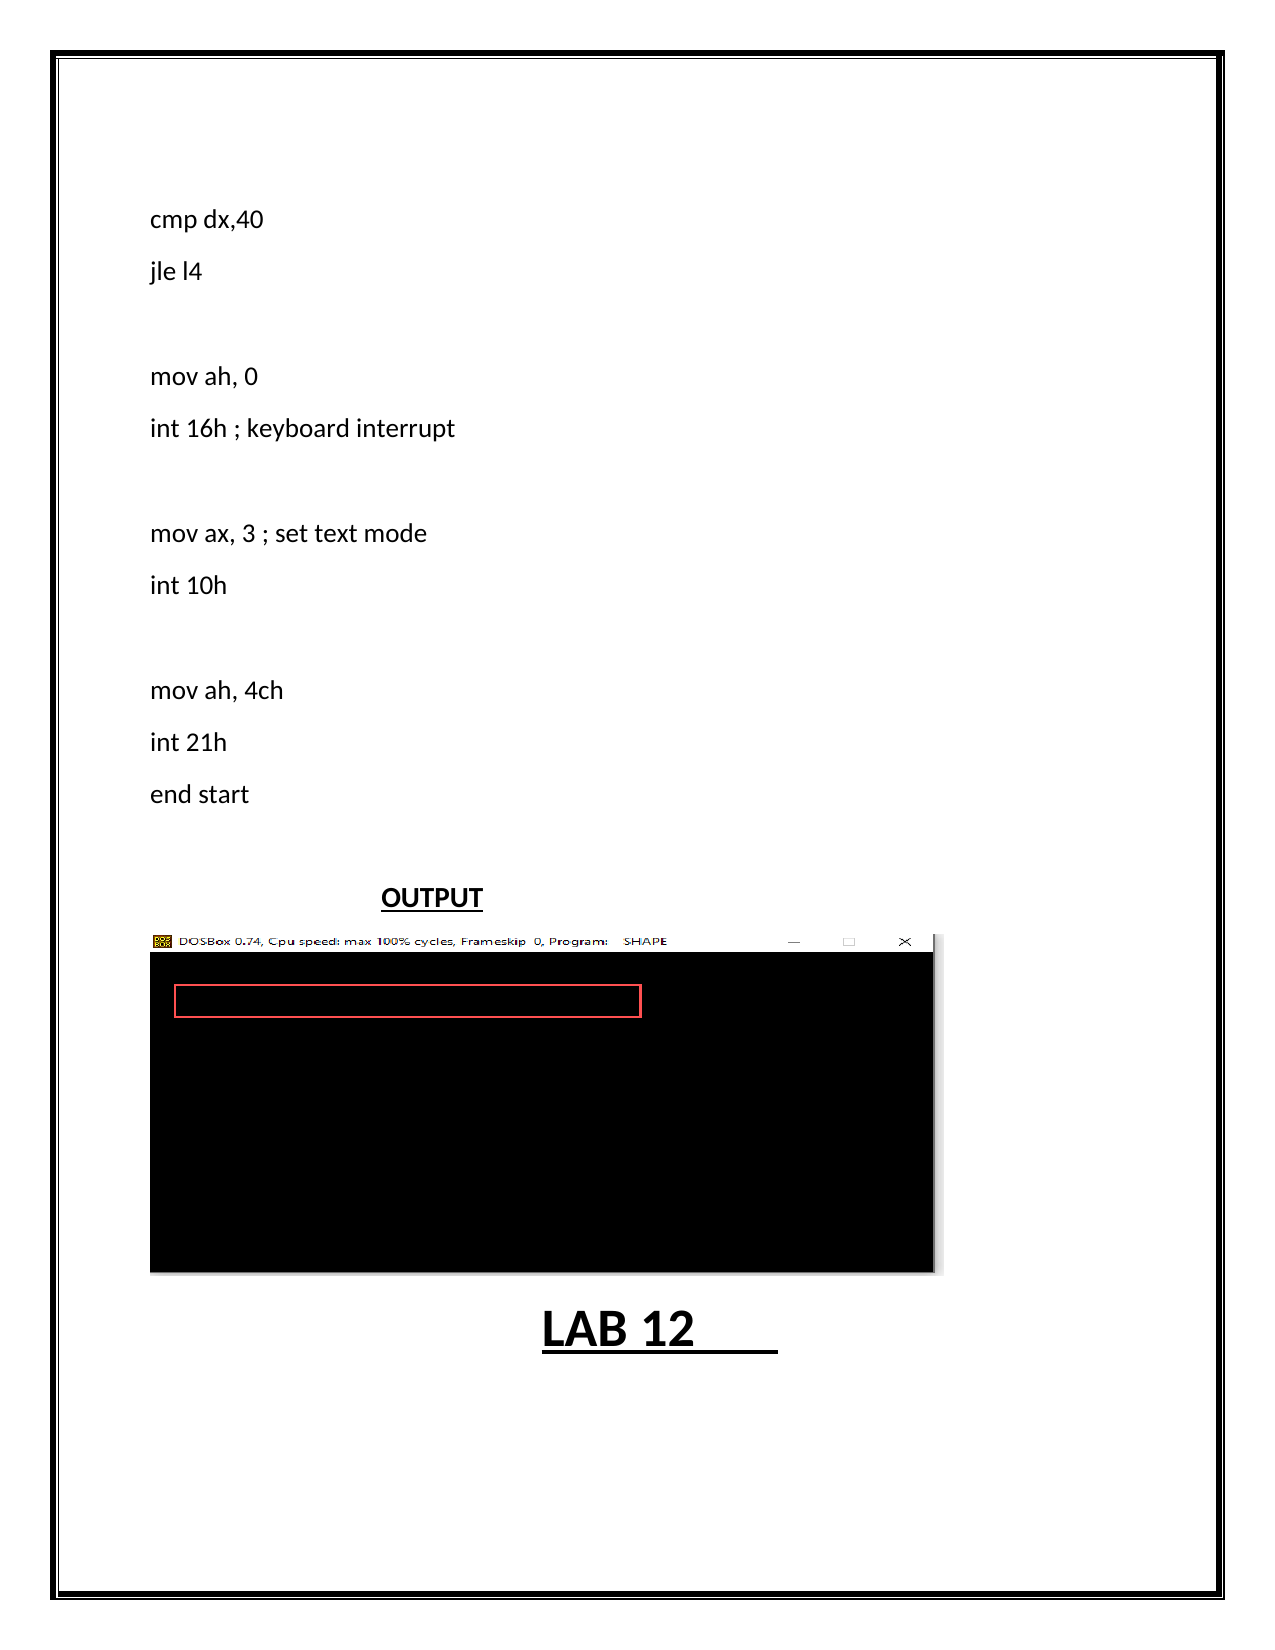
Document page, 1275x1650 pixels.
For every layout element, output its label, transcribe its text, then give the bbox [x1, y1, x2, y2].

text LAB 12 [150, 1294, 1125, 1360]
text int 16h ; keyboard interrupt [150, 411, 1125, 444]
text mov ah, 4ch [150, 673, 1125, 706]
text jle l4 [150, 254, 1125, 288]
text end start [150, 777, 1125, 811]
text int 10h [150, 568, 1125, 601]
text int 21h [150, 725, 1125, 758]
text mov ax, 3 ; set text mode [150, 516, 1125, 549]
text cmp dx,40 [150, 202, 1125, 235]
text OUTPUT [150, 879, 1125, 915]
picture [150, 934, 944, 1276]
text mov ah, 0 [150, 359, 1125, 392]
